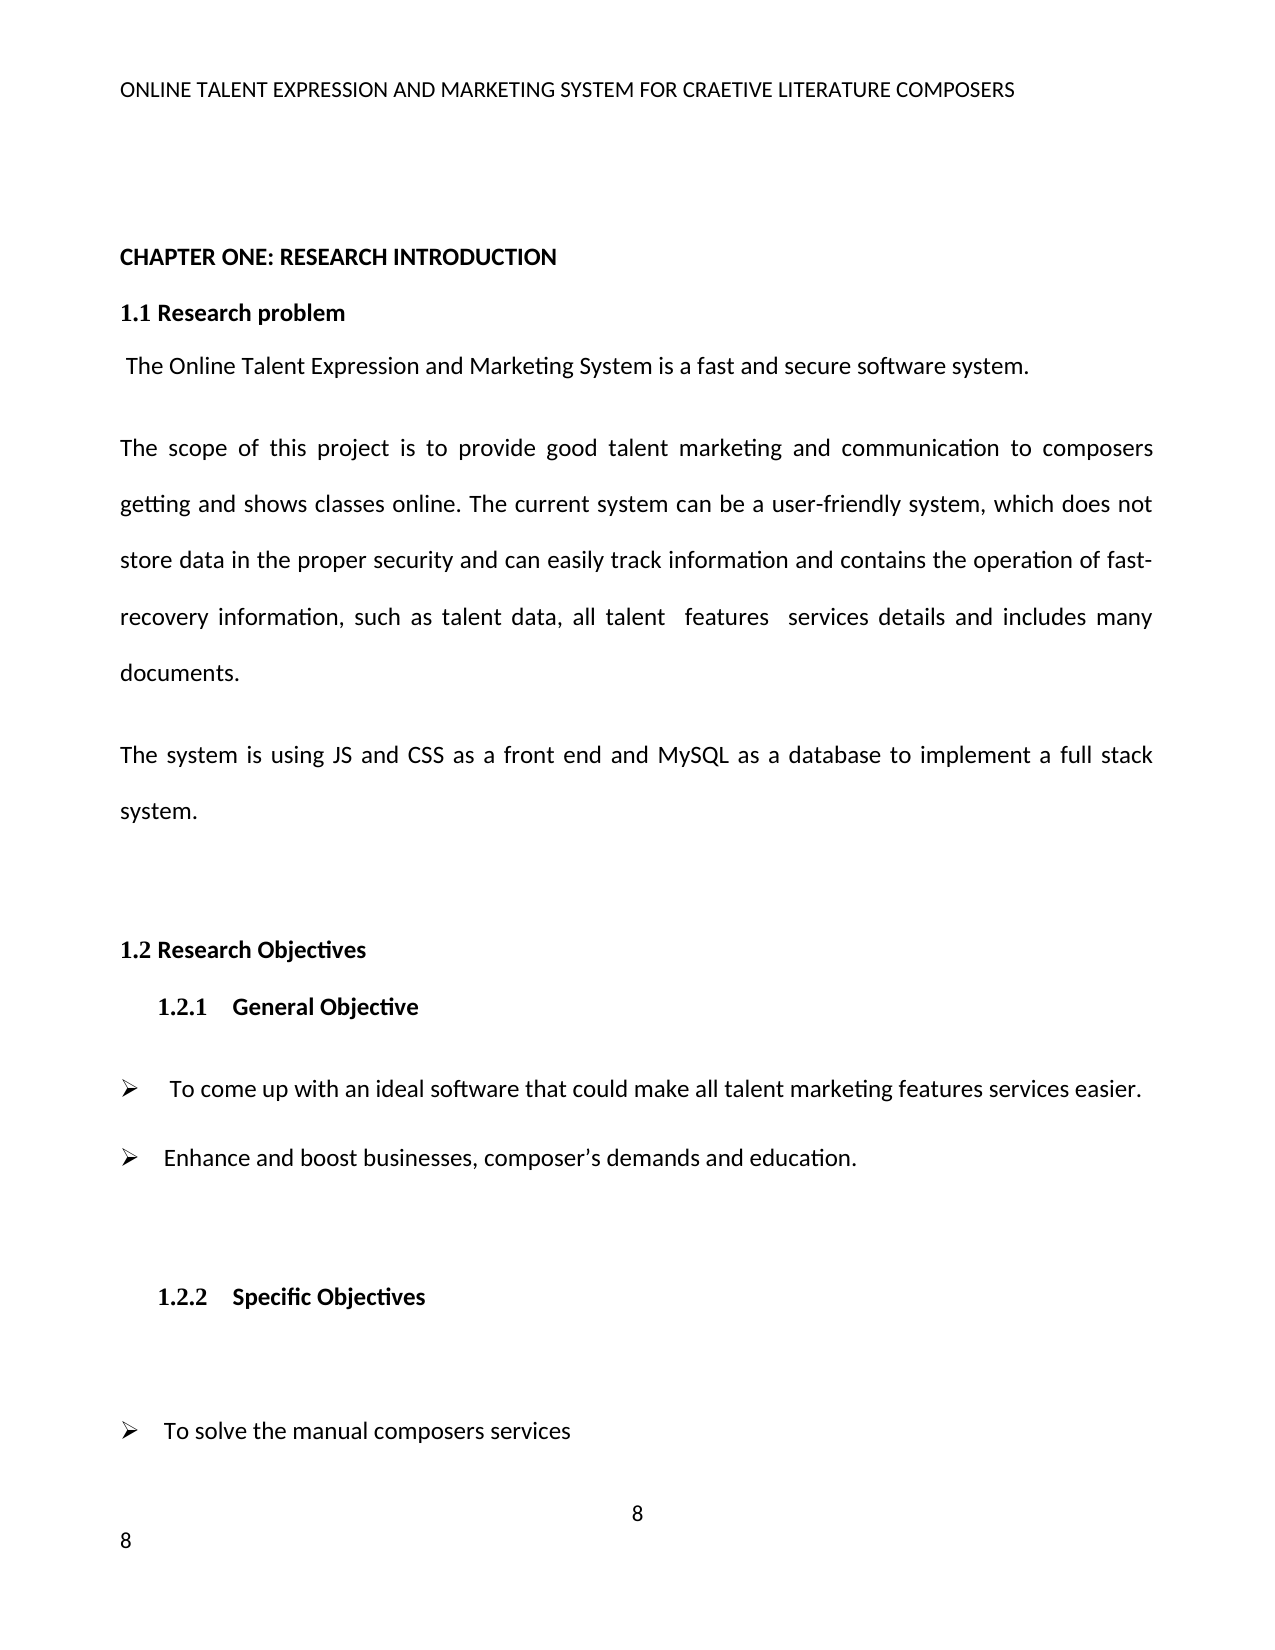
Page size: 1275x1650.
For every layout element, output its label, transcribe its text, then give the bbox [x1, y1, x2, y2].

text The scope of this project is to provide good talent marketing and communication to composers getting and shows classes online. The current system can be a user-friendly system, which does not store data in the proper security and can easily track information and contains the operation of fast-recovery information, such as talent data, all talent features services details and includes many documents. [120, 429, 1155, 691]
list Enhance and boost businesses, composer’s demands and education. [120, 1139, 1155, 1176]
subtitle Research Objectives [120, 931, 1155, 968]
subtitle General Objective [157, 987, 1155, 1025]
text The system is using JS and CSS as a front end and MySQL as a database to implement a full stack system. [120, 736, 1155, 829]
list To come up with an ideal software that could make all talent marketing features services easier. [120, 1069, 1155, 1107]
list To solve the manual composers services [120, 1412, 1155, 1449]
subtitle Research problem [120, 294, 1155, 332]
subtitle CHAPTER ONE: RESEARCH INTRODUCTION [120, 237, 1155, 275]
text The Online Talent Expression and Marketing System is a fast and secure software system. [120, 347, 1155, 384]
subtitle Specific Objectives [157, 1277, 1155, 1315]
